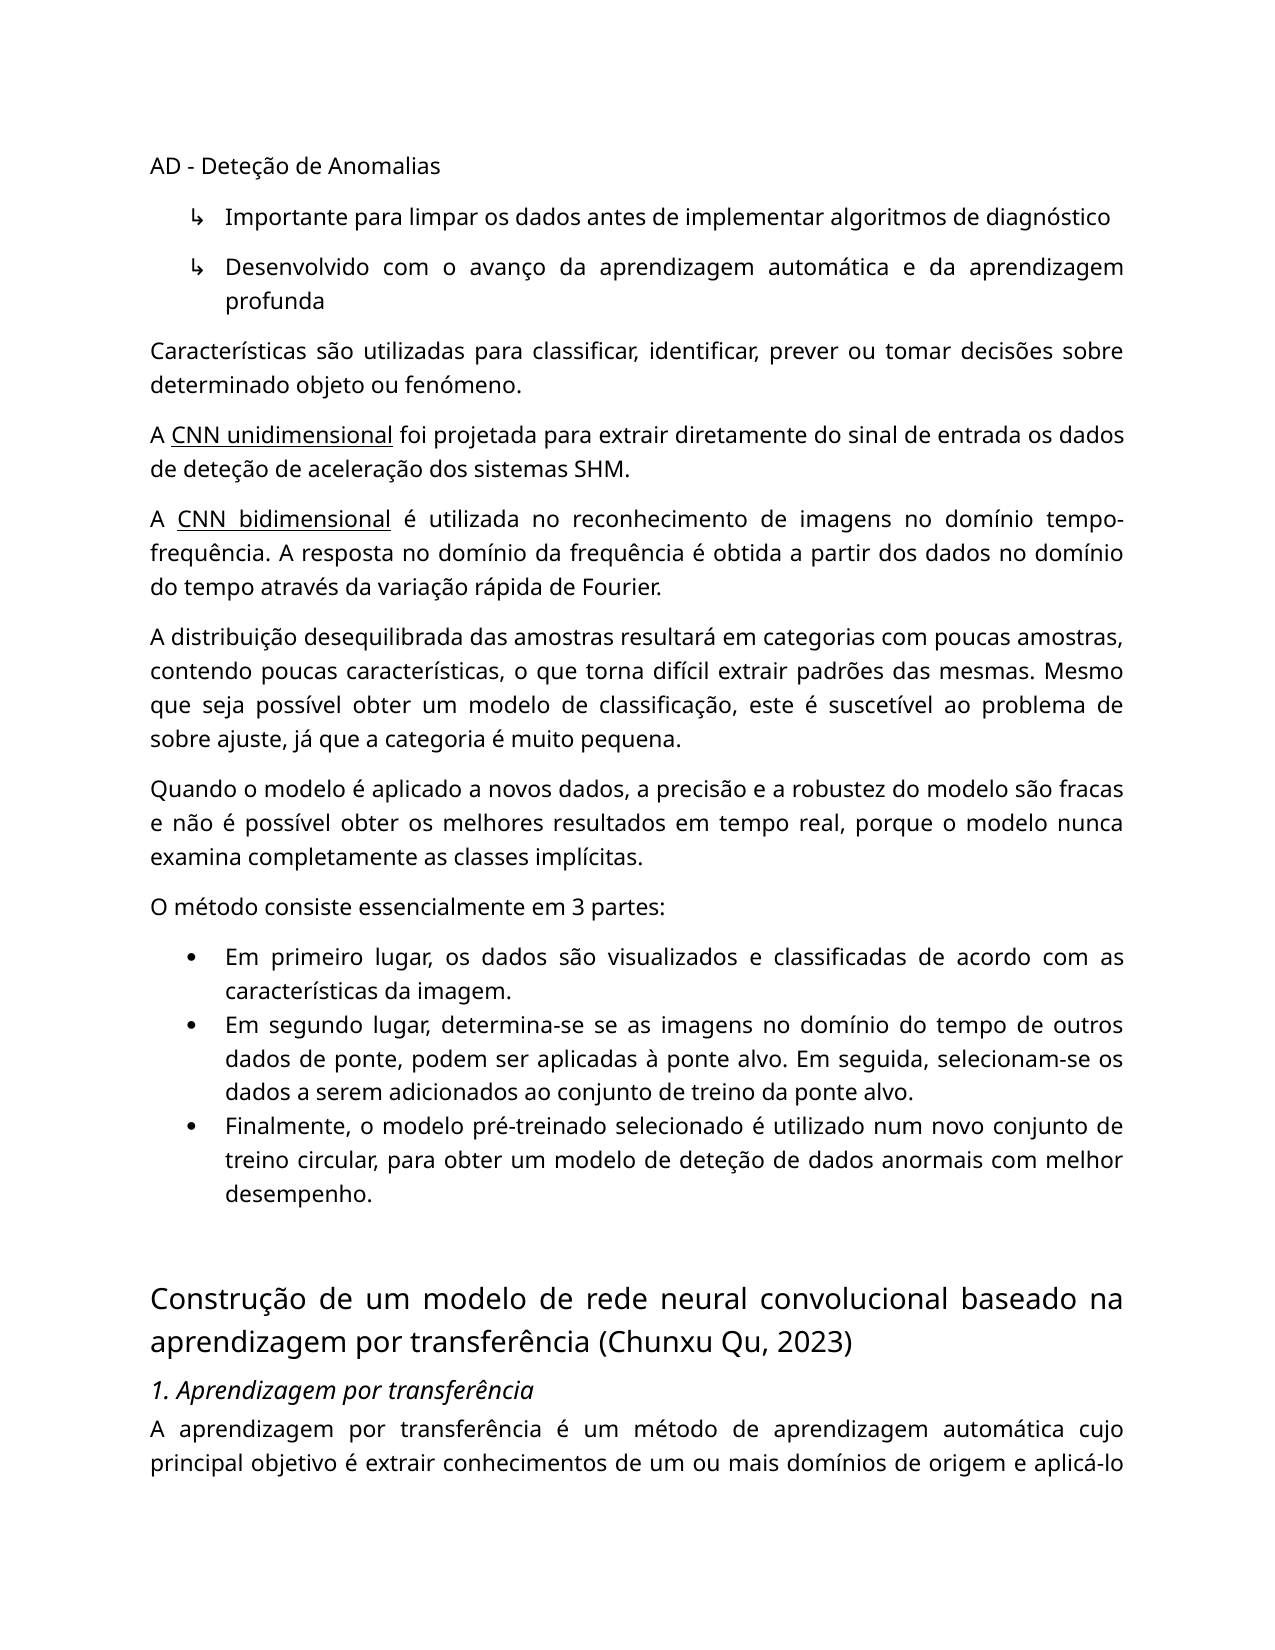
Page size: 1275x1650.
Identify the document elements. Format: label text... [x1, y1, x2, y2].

text A CNN bidimensional é utilizada no reconhecimento de imagens no domínio tempo-frequência. A resposta no domínio da frequência é obtida a partir dos dados no domínio do tempo através da variação rápida de Fourier. [150, 503, 1125, 602]
list Desenvolvido com o avanço da aprendizagem automática e da aprendizagem profunda [187, 251, 1125, 316]
text AD - Deteção de Anomalias [150, 150, 1125, 181]
subtitle Construção de um modelo de rede neural convolucional baseado na aprendizagem por transferência [150, 1278, 1125, 1361]
subtitle 1. Aprendizagem por transferência [150, 1372, 1125, 1406]
text O método consiste essencialmente em 3 partes: [150, 891, 1125, 922]
text Quando o modelo é aplicado a novos dados, a precisão e a robustez do modelo são fracas e não é possível obter os melhores resultados em tempo real, porque o modelo nunca examina completamente as classes implícitas. [150, 773, 1125, 872]
list Em segundo lugar, determina-se se as imagens no domínio do tempo de outros dados de ponte, podem ser aplicadas à ponte alvo. Em seguida, selecionam-se os dados a serem adicionados ao conjunto de treino da ponte alvo. [187, 1009, 1125, 1107]
text Características são utilizadas para classificar, identificar, prever ou tomar decisões sobre determinado objeto ou fenómeno. [150, 335, 1125, 400]
text A distribuição desequilibrada das amostras resultará em categorias com poucas amostras, contendo poucas características, o que torna difícil extrair padrões das mesmas. Mesmo que seja possível obter um modelo de classificação, este é suscetível ao problema de sobre ajuste, já que a categoria é muito pequena. [150, 621, 1125, 754]
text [150, 1413, 1125, 1478]
text A CNN unidimensional foi projetada para extrair diretamente do sinal de entrada os dados de deteção de aceleração dos sistemas SHM. [150, 419, 1125, 484]
list Em primeiro lugar, os dados são visualizados e classificadas de acordo com as características da imagem. [187, 941, 1125, 1006]
list Finalmente, o modelo pré-treinado selecionado é utilizado num novo conjunto de treino circular, para obter um modelo de deteção de dados anormais com melhor desempenho. [187, 1110, 1125, 1209]
list Importante para limpar os dados antes de implementar algoritmos de diagnóstico [187, 200, 1125, 232]
